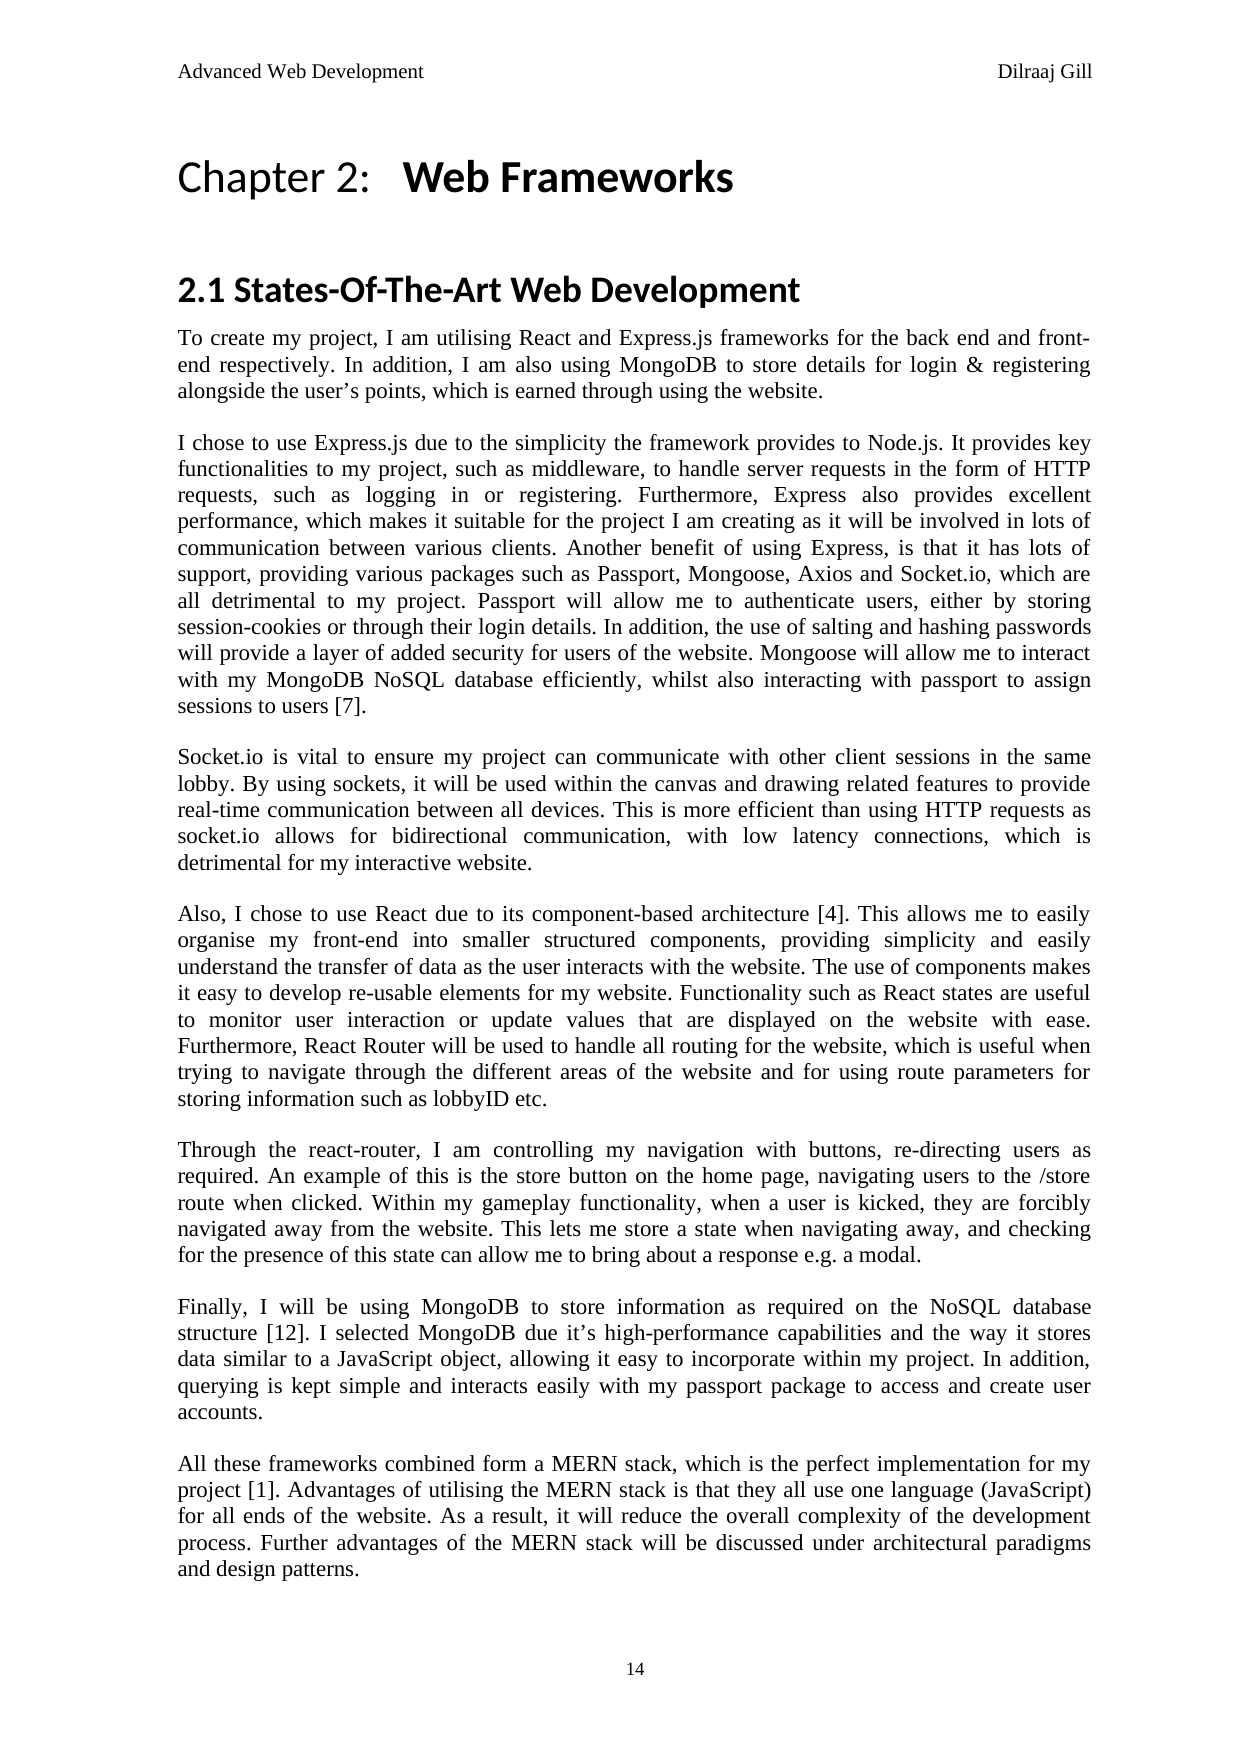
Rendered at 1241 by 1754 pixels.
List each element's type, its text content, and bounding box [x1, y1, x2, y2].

subtitle Web Frameworks [177, 148, 1092, 204]
text Through the react-router, I am controlling my navigation with buttons, re-directing users as required. An example of this is the store button on the home page, navigating users to the /store route when clicked. Within my gameplay functionality, when a user is kicked, they are forcibly navigated away from the website. This lets me store a state when navigating away, and checking for the presence of this state can allow me to bring about a response e.g. a modal. [177, 1136, 1092, 1268]
text To create my project, I am utilising React and Express.js frameworks for the back end and front-end respectively. In addition, I am also using MongoDB to store details for login & registering alongside the user’s points, which is earned through using the website. [177, 324, 1092, 403]
text Socket.io is vital to ensure my project can communicate with other client sessions in the same lobby. By using sockets, it will be used within the canvas and drawing related features to provide real-time communication between all devices. This is more efficient than using HTTP requests as socket.io allows for bidirectional communication, with low latency connections, which is detrimental for my interactive website. [177, 743, 1092, 875]
text Also, I chose to use React due to its component-based architecture [4]. This allows me to easily organise my front-end into smaller structured components, providing simplicity and easily understand the transfer of data as the user interacts with the website. The use of components makes it easy to develop re-usable elements for my website. Functionality such as React states are useful to monitor user interaction or update values that are displayed on the website with ease. Furthermore, React Router will be used to handle all routing for the website, which is useful when trying to navigate through the different areas of the website and for using route parameters for storing information such as lobbyID etc. [177, 900, 1092, 1111]
subtitle States-Of-The-Art Web Development [177, 266, 1092, 312]
text All these frameworks combined form a MERN stack, which is the perfect implementation for my project [1]. Advantages of utilising the MERN stack is that they all use one language (JavaScript) for all ends of the website. As a result, it will reduce the overall complexity of the development process. Further advantages of the MERN stack will be discussed under architectural paradigms and design patterns. [177, 1449, 1092, 1581]
text Finally, I will be using MongoDB to store information as required on the NoSQL database structure [12]. I selected MongoDB due it’s high-performance capabilities and the way it stores data similar to a JavaScript object, allowing it easy to incorporate within my project. In addition, querying is kept simple and interacts easily with my passport package to access and create user accounts. [177, 1293, 1092, 1424]
text I chose to use Express.js due to the simplicity the framework provides to Node.js. It provides key functionalities to my project, such as middleware, to handle server requests in the form of HTTP requests, such as logging in or registering. Furthermore, Express also provides excellent performance, which makes it suitable for the project I am creating as it will be involved in lots of communication between various clients. Another benefit of using Express, is that it has lots of support, providing various packages such as Passport, Mongoose, Axios and Socket.io, which are all detrimental to my project. Passport will allow me to authenticate users, either by storing session-cookies or through their login details. In addition, the use of salting and hashing passwords will provide a layer of added security for users of the website. Mongoose will allow me to interact with my MongoDB NoSQL database efficiently, whilst also interacting with passport to assign sessions to users [7]. [177, 428, 1092, 718]
